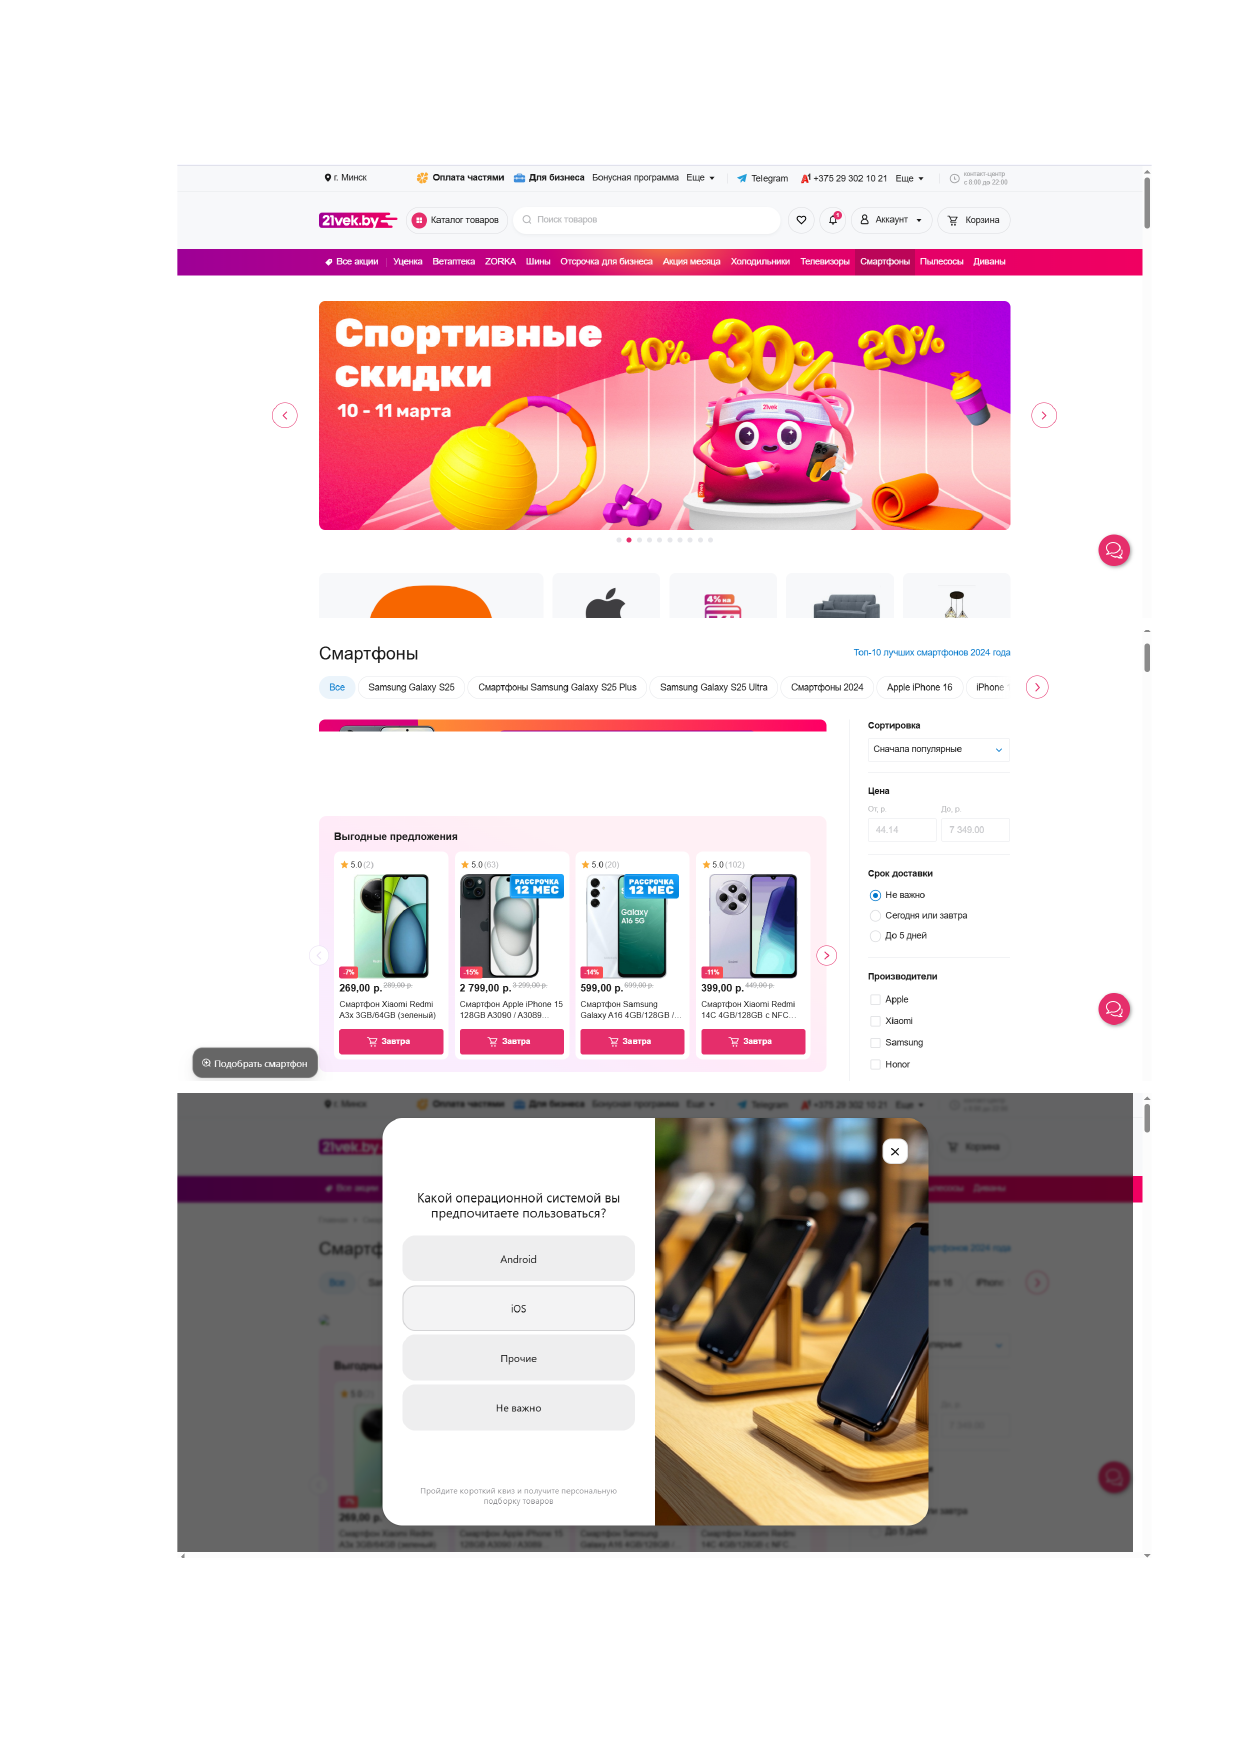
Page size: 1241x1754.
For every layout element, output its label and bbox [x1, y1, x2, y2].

picture [177, 1093, 1152, 1558]
picture [177, 630, 1152, 1081]
picture [177, 164, 1152, 618]
